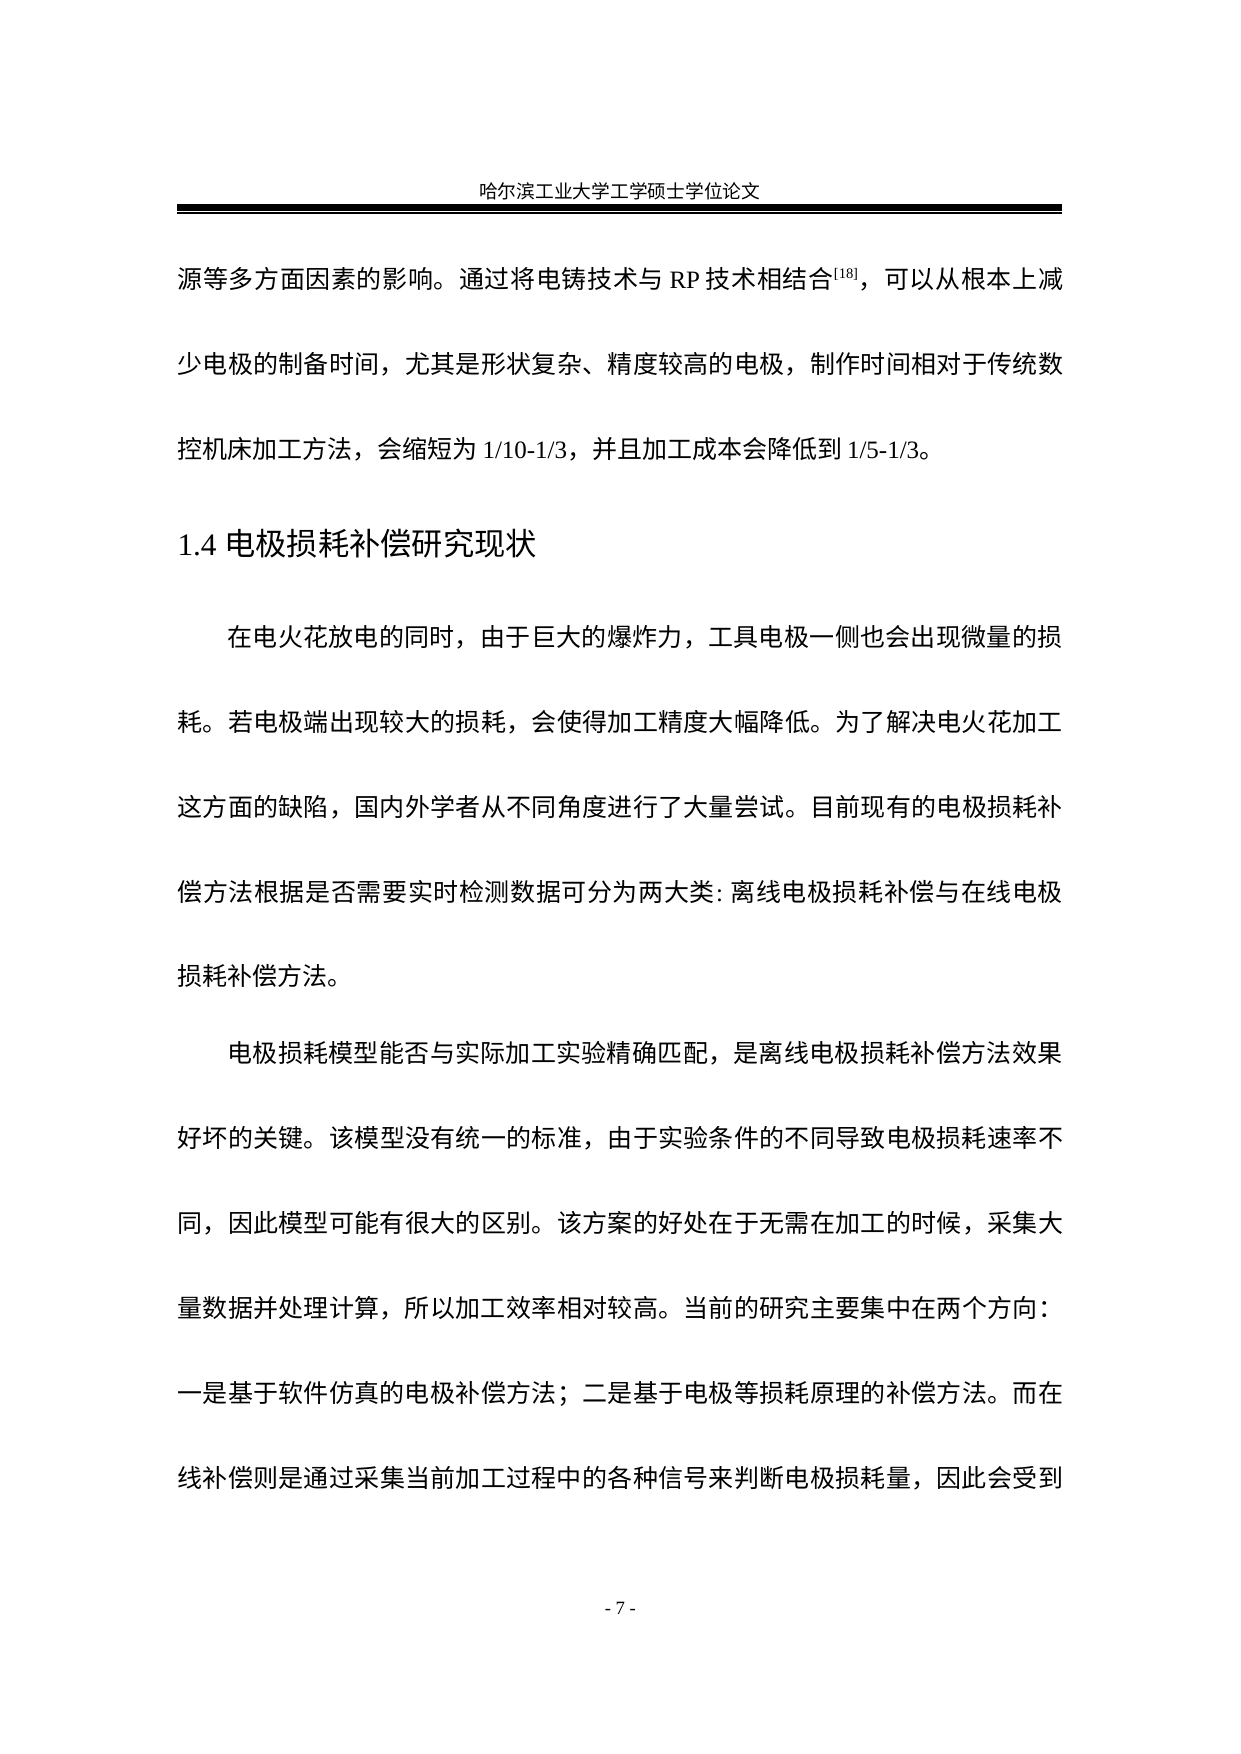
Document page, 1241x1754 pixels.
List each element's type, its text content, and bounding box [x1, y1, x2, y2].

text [177, 244, 1063, 482]
subtitle 电极损耗补偿研究现状 [177, 508, 1063, 576]
text 在电火花放电的同时，由于巨大的爆炸力，工具电极一侧也会出现微量的损耗。若电极端出现较大的损耗，会使得加工精度大幅降低。为了解决电火花加工这方面的缺陷，国内外学者从不同角度进行了大量尝试。目前现有的电极损耗补偿方法根据是否需要实时检测数据可分为两大类: 离线电极损耗补偿与在线电极损耗补偿方法。 [177, 601, 1063, 1009]
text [177, 1018, 1063, 1510]
